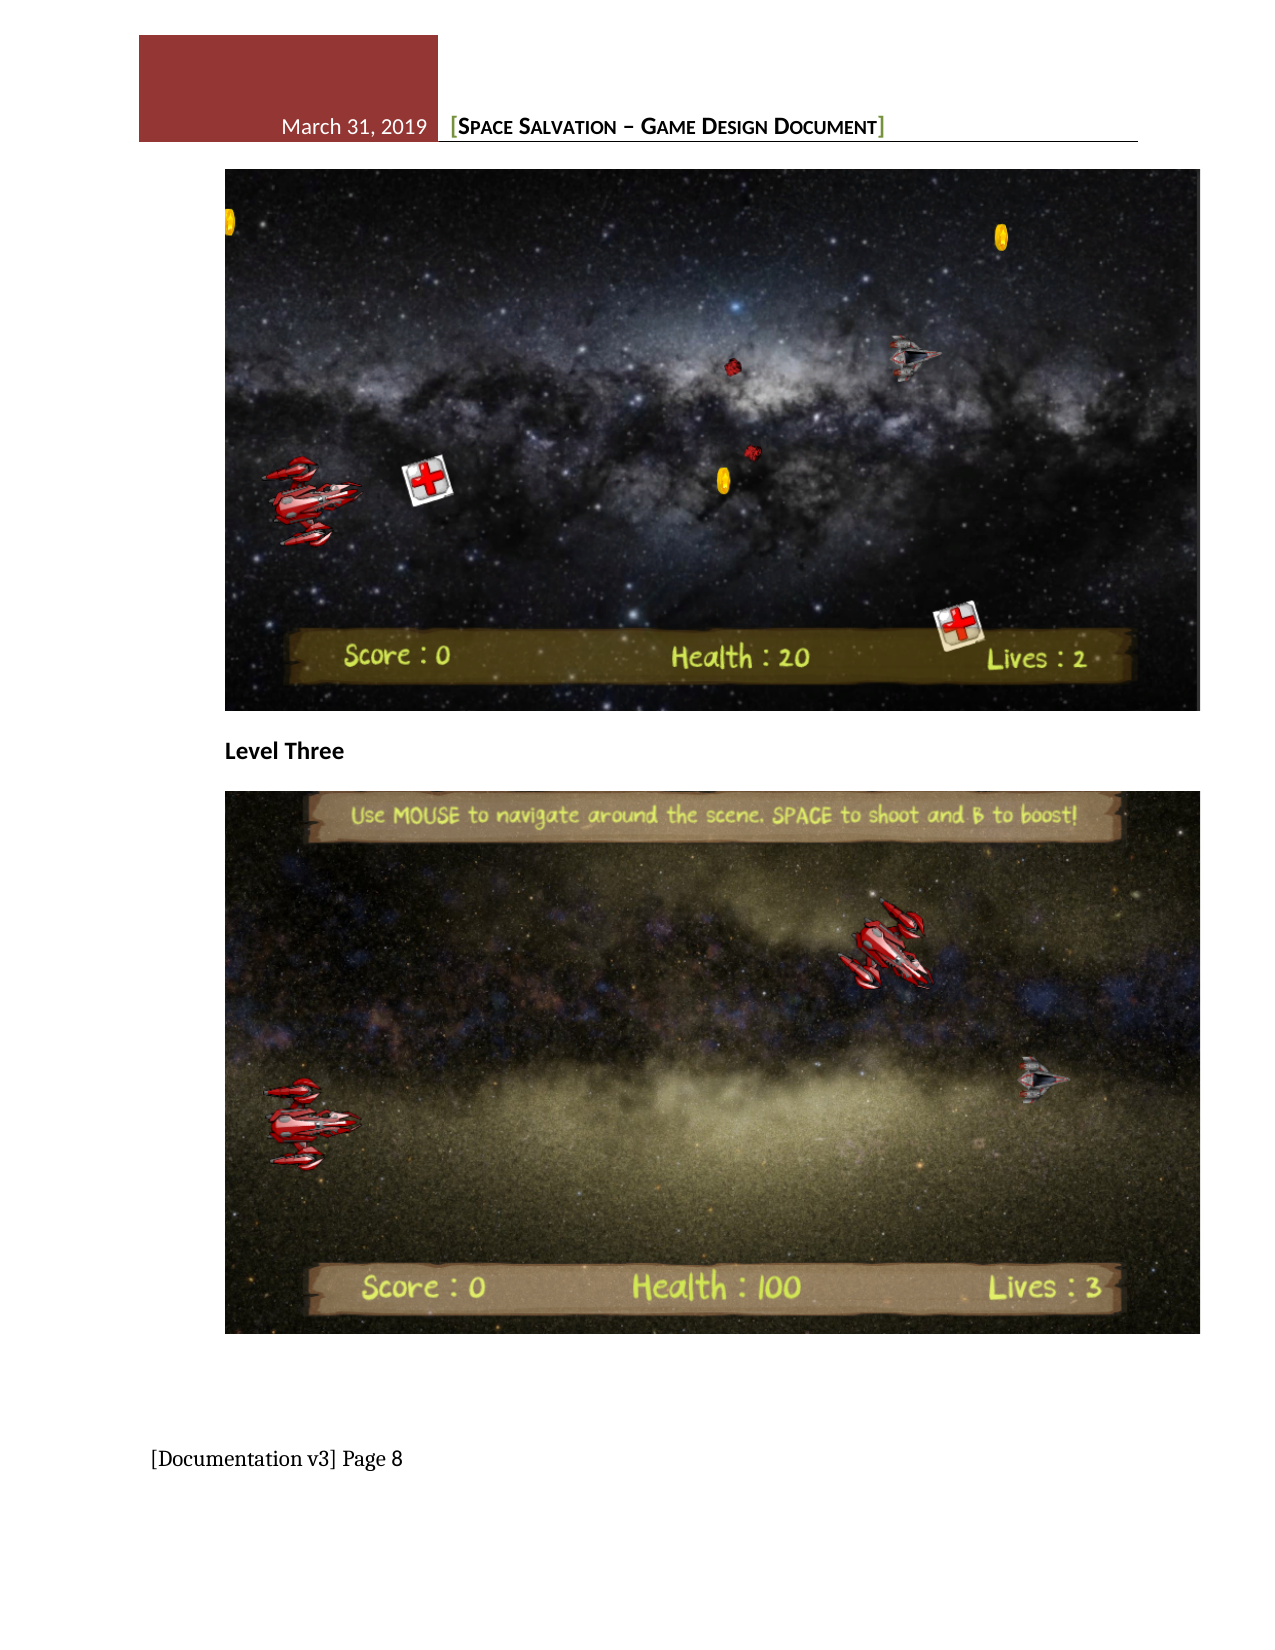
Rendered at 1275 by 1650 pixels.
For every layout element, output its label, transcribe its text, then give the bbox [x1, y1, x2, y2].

picture [225, 169, 1200, 711]
text Level Three [225, 735, 1125, 766]
picture [225, 791, 1200, 1334]
